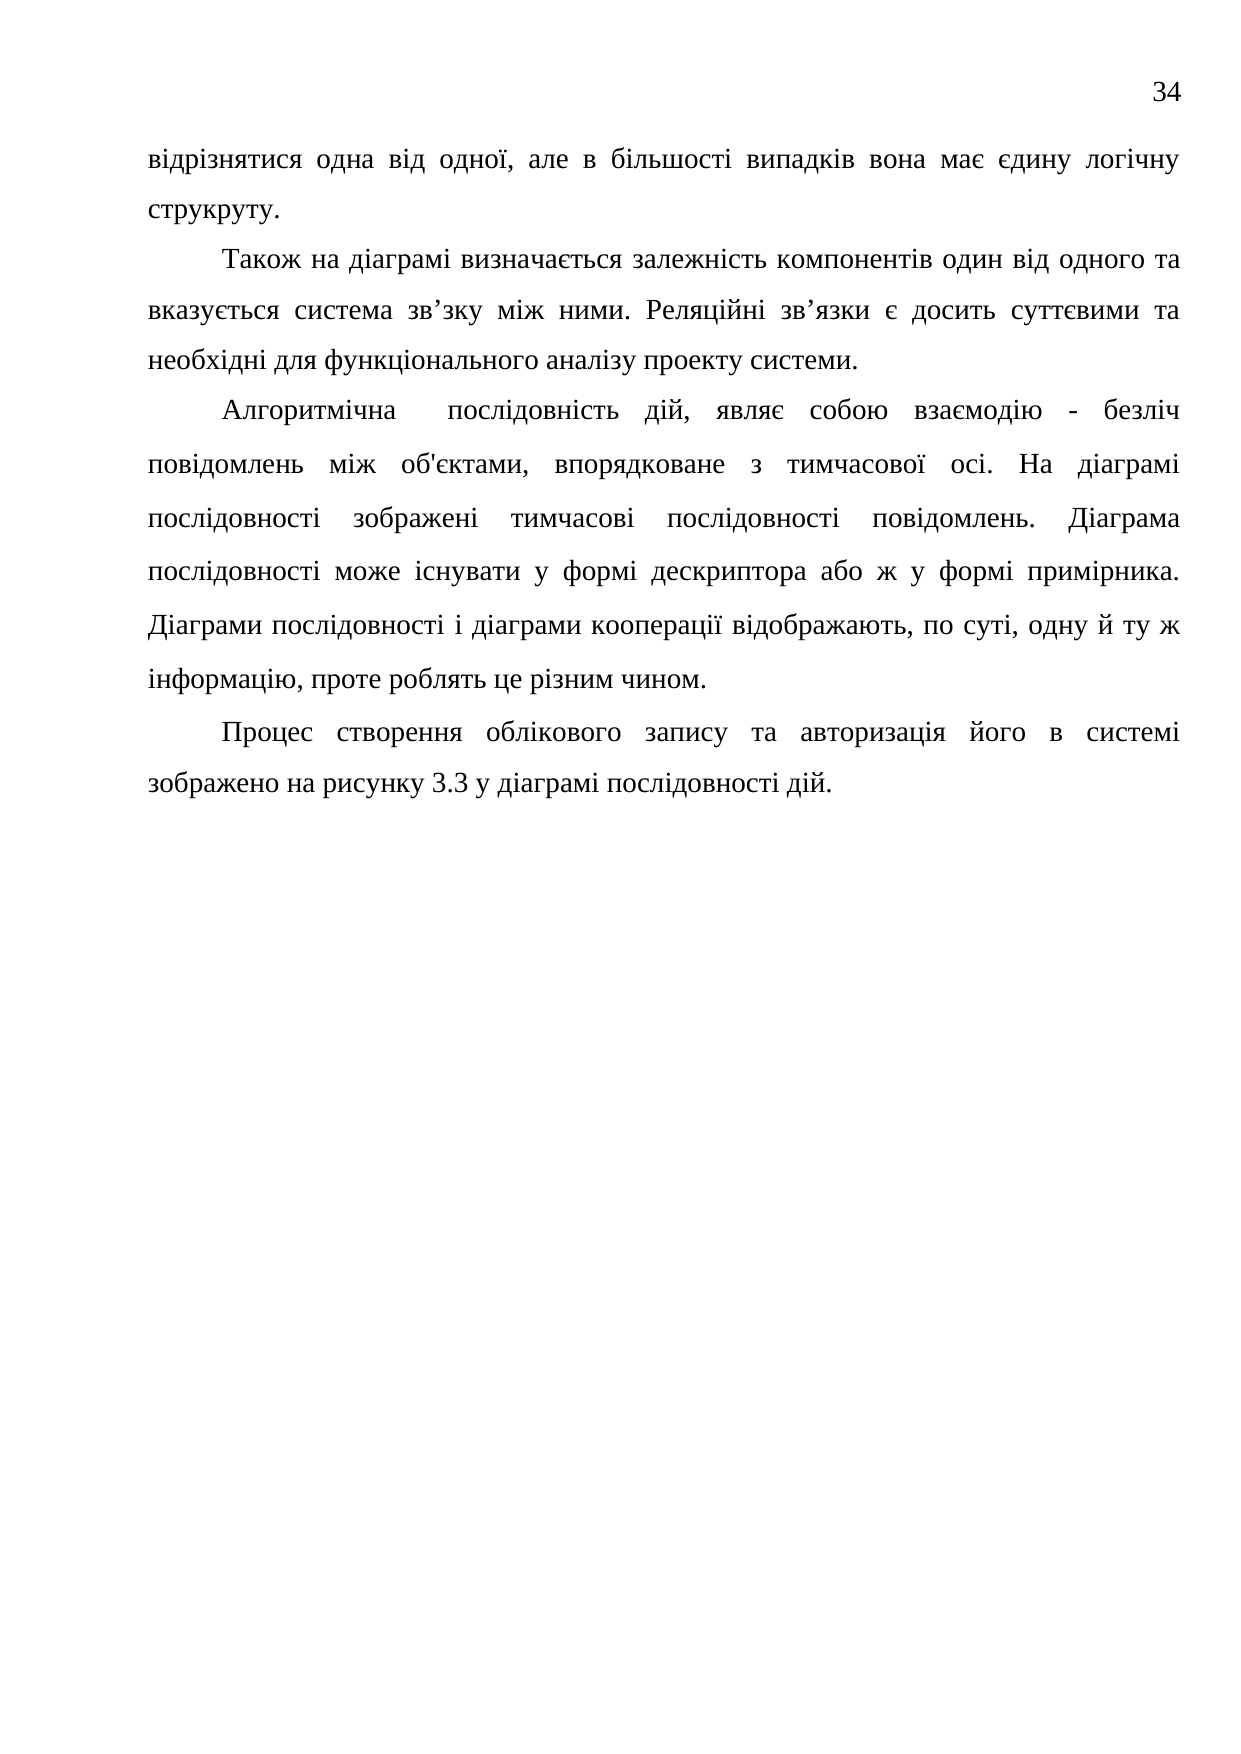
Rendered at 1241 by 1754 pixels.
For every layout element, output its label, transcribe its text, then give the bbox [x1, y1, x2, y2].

text Процес створення облікового запису та авторизація його в системі зображено на рисунку 3.3 у діаграмі послідовності дій. [148, 714, 1181, 798]
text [148, 141, 1181, 225]
text Також на діаграмі визначається залежність компонентів один від одного та вказується система зв’зку між ними. Реляційні зв’язки є досить суттєвими та необхідні для функціонального аналізу проекту системи. [148, 242, 1181, 376]
text Алгоритмічна послідовність дій, являє собою взаємодію - безліч повідомлень між об'єктами, впорядковане з тимчасової осі. На діаграмі послідовності зображені тимчасові послідовності повідомлень. Діаграма послідовності може існувати у формі дескриптора або ж у формі примірника. Діаграми послідовності і діаграми кооперації відображають, по суті, одну й ту ж інформацію, проте роблять це різним чином. [148, 392, 1181, 694]
